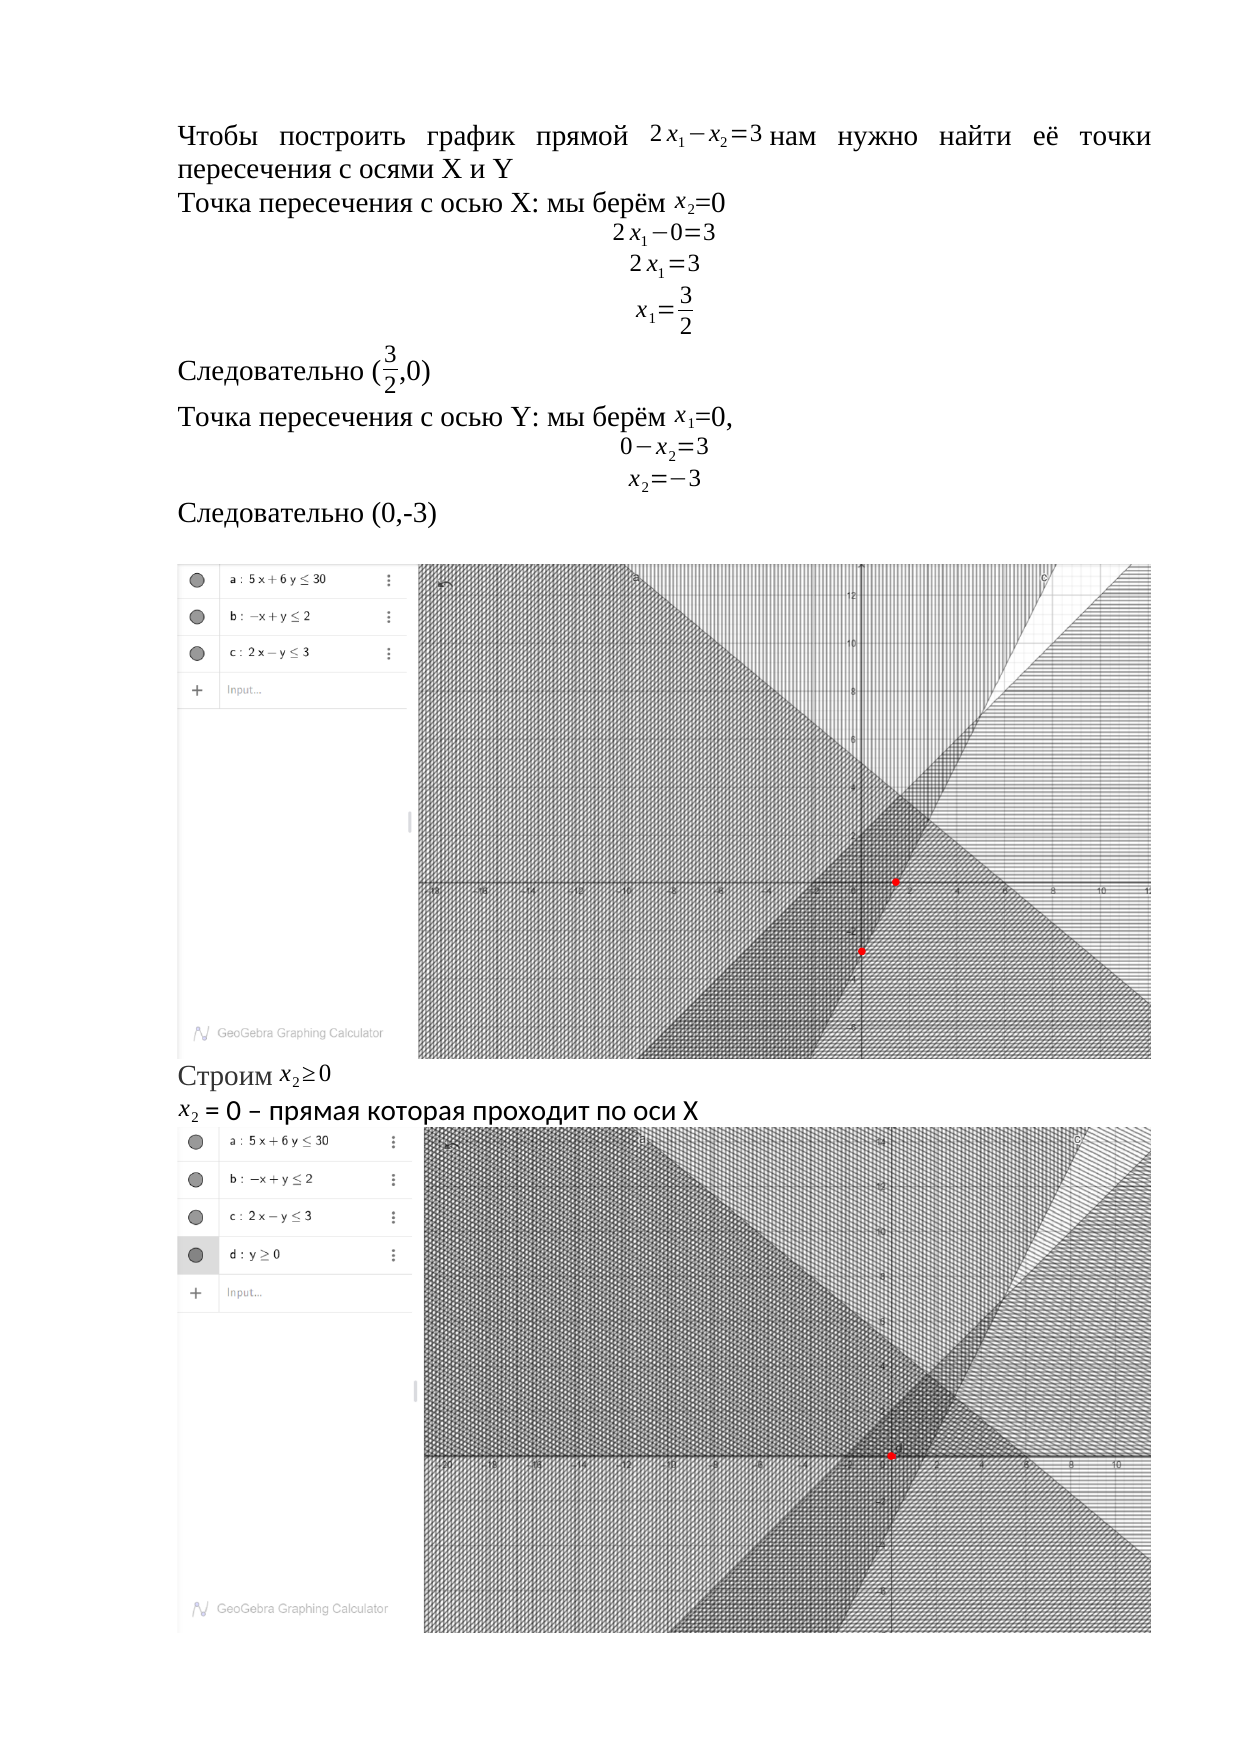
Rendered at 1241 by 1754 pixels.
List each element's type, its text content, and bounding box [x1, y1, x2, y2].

text Следовательно (,0) [177, 340, 1152, 399]
picture [177, 564, 1151, 1059]
text Строим [273, 1058, 1152, 1092]
text Точка пересечения с осью Х: мы берём =0 [177, 185, 1152, 219]
text = 0 – прямая которая проходит по оси Х [177, 1092, 1152, 1128]
text Точка пересечения с осью Y: мы берём =0, [177, 399, 1152, 433]
picture [177, 1127, 1151, 1633]
text Чтобы построить график прямой нам нужно найти её точки пересечения с осями X и Y [177, 118, 1152, 185]
text Следовательно (0,-3) [177, 496, 1152, 529]
